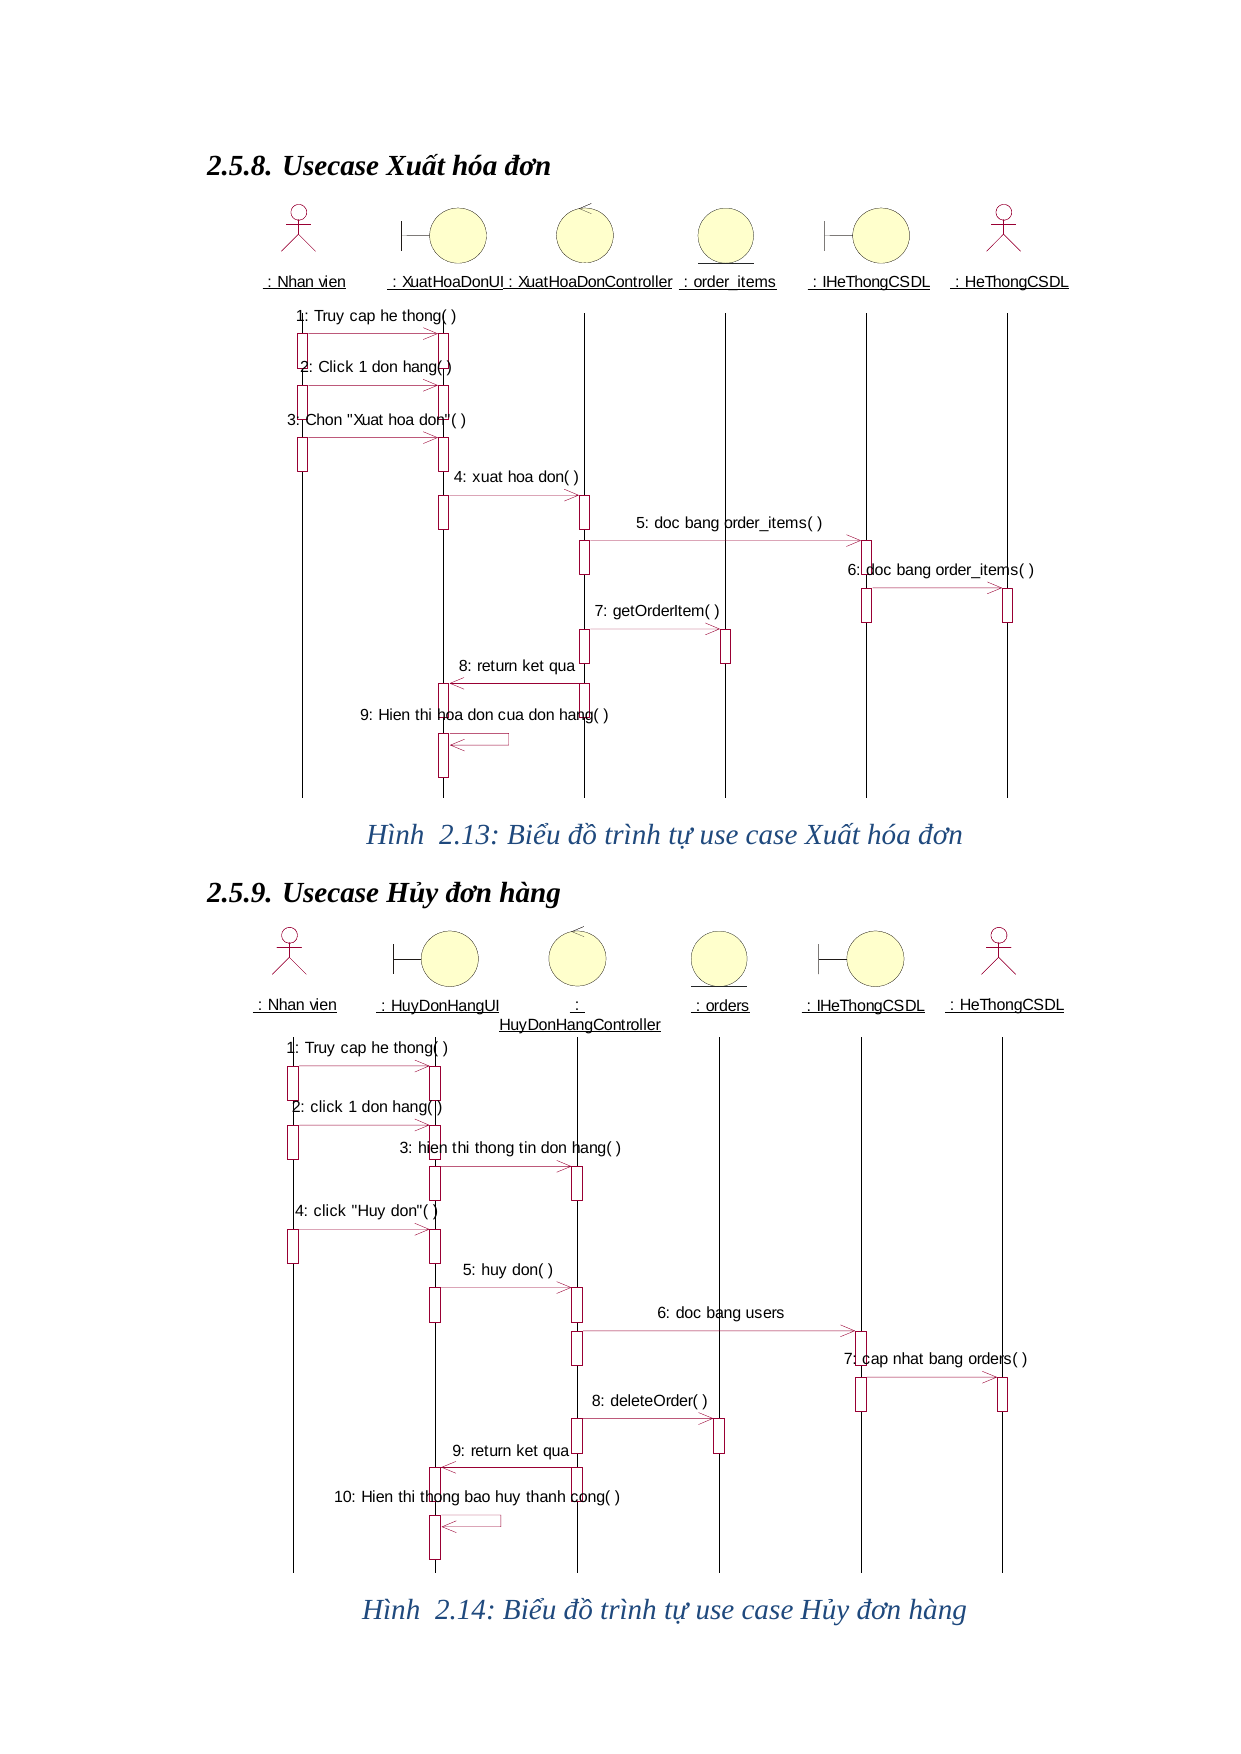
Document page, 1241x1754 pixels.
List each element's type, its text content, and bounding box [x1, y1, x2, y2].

subtitle Usecase Hủy đơn hàng [207, 876, 1122, 909]
subtitle Usecase Xuất hóa đơn [207, 148, 1122, 181]
